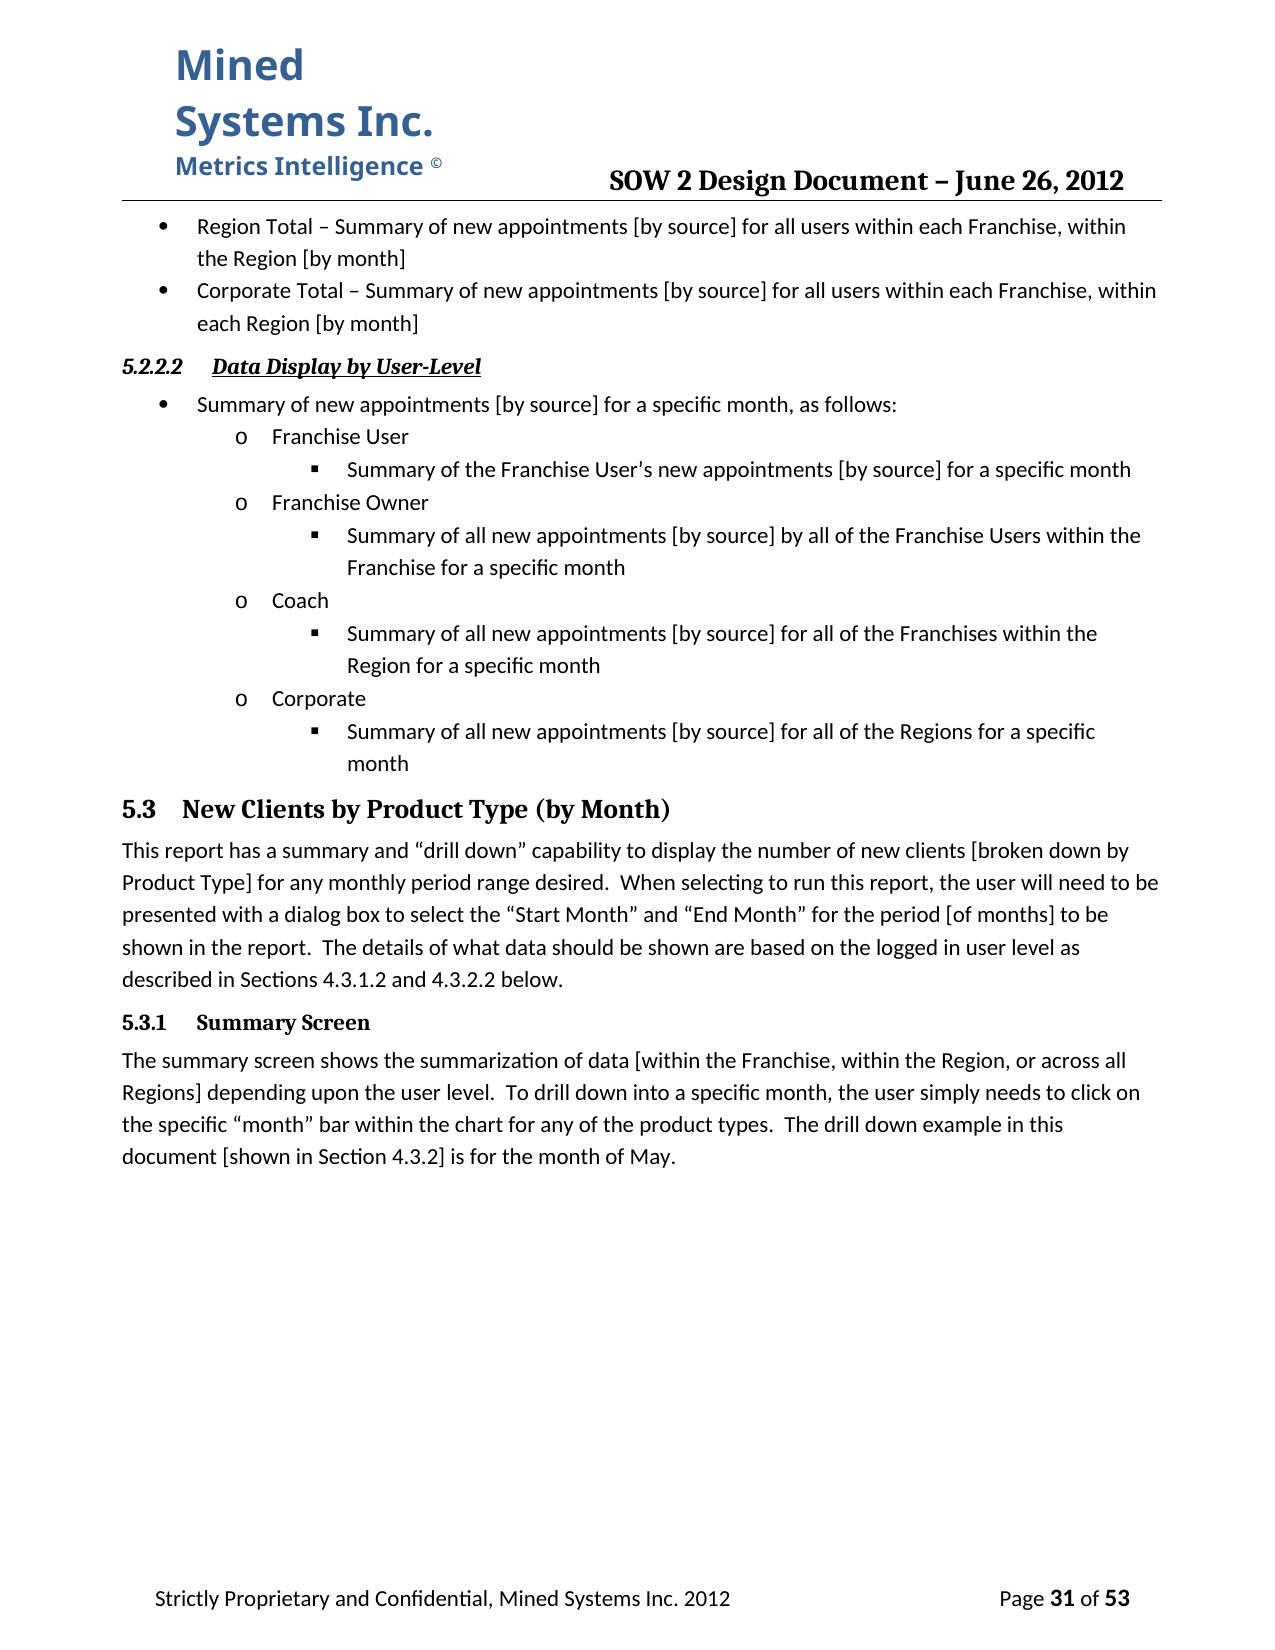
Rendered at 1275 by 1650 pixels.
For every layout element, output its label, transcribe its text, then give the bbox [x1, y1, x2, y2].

list Franchise User [234, 422, 1162, 451]
list Summary of the Franchise User’s new appointments [by source] for a specific month [309, 456, 1162, 484]
subtitle Data Display by User-Level [122, 353, 1162, 380]
list Summary of all new appointments [by source] by all of the Franchise Users within the Franchise for a specific month [309, 521, 1162, 582]
list Summary of new appointments [by source] for a specific month, as follows: [159, 390, 1162, 418]
subtitle New Clients by Product Type (by Month) [122, 794, 1162, 825]
list Coach [234, 586, 1162, 615]
list Region Total – Summary of new appointments [by source] for all users within each Franchise, within the Region [by month] [159, 212, 1162, 272]
list Corporate [234, 684, 1162, 713]
text This report has a summary and “drill down” capability to display the number of new clients [broken down by Product Type] for any monthly period range desired. When selecting to run this report, the user will need to be presented with a dialog box to select the “Start Month” and “End Month” for the period [of months] to be shown in the report. The details of what data should be shown are based on the logged in user level as described in Sections 4.3.1.2 and 4.3.2.2 below. [122, 836, 1162, 993]
list Franchise Owner [234, 488, 1162, 517]
text The summary screen shows the summarization of data [within the Franchise, within the Region, or across all Regions] depending upon the user level. To drill down into a specific month, the user simply needs to click on the specific “month” bar within the chart for any of the product types. The drill down example in this document [shown in Section 4.3.2] is for the month of May. [122, 1046, 1162, 1171]
subtitle Summary Screen [122, 1009, 1162, 1036]
list Summary of all new appointments [by source] for all of the Franchises within the Region for a specific month [309, 619, 1162, 679]
list Summary of all new appointments [by source] for all of the Regions for a specific month [309, 717, 1162, 777]
list Corporate Total – Summary of new appointments [by source] for all users within each Franchise, within each Region [by month] [159, 277, 1162, 337]
